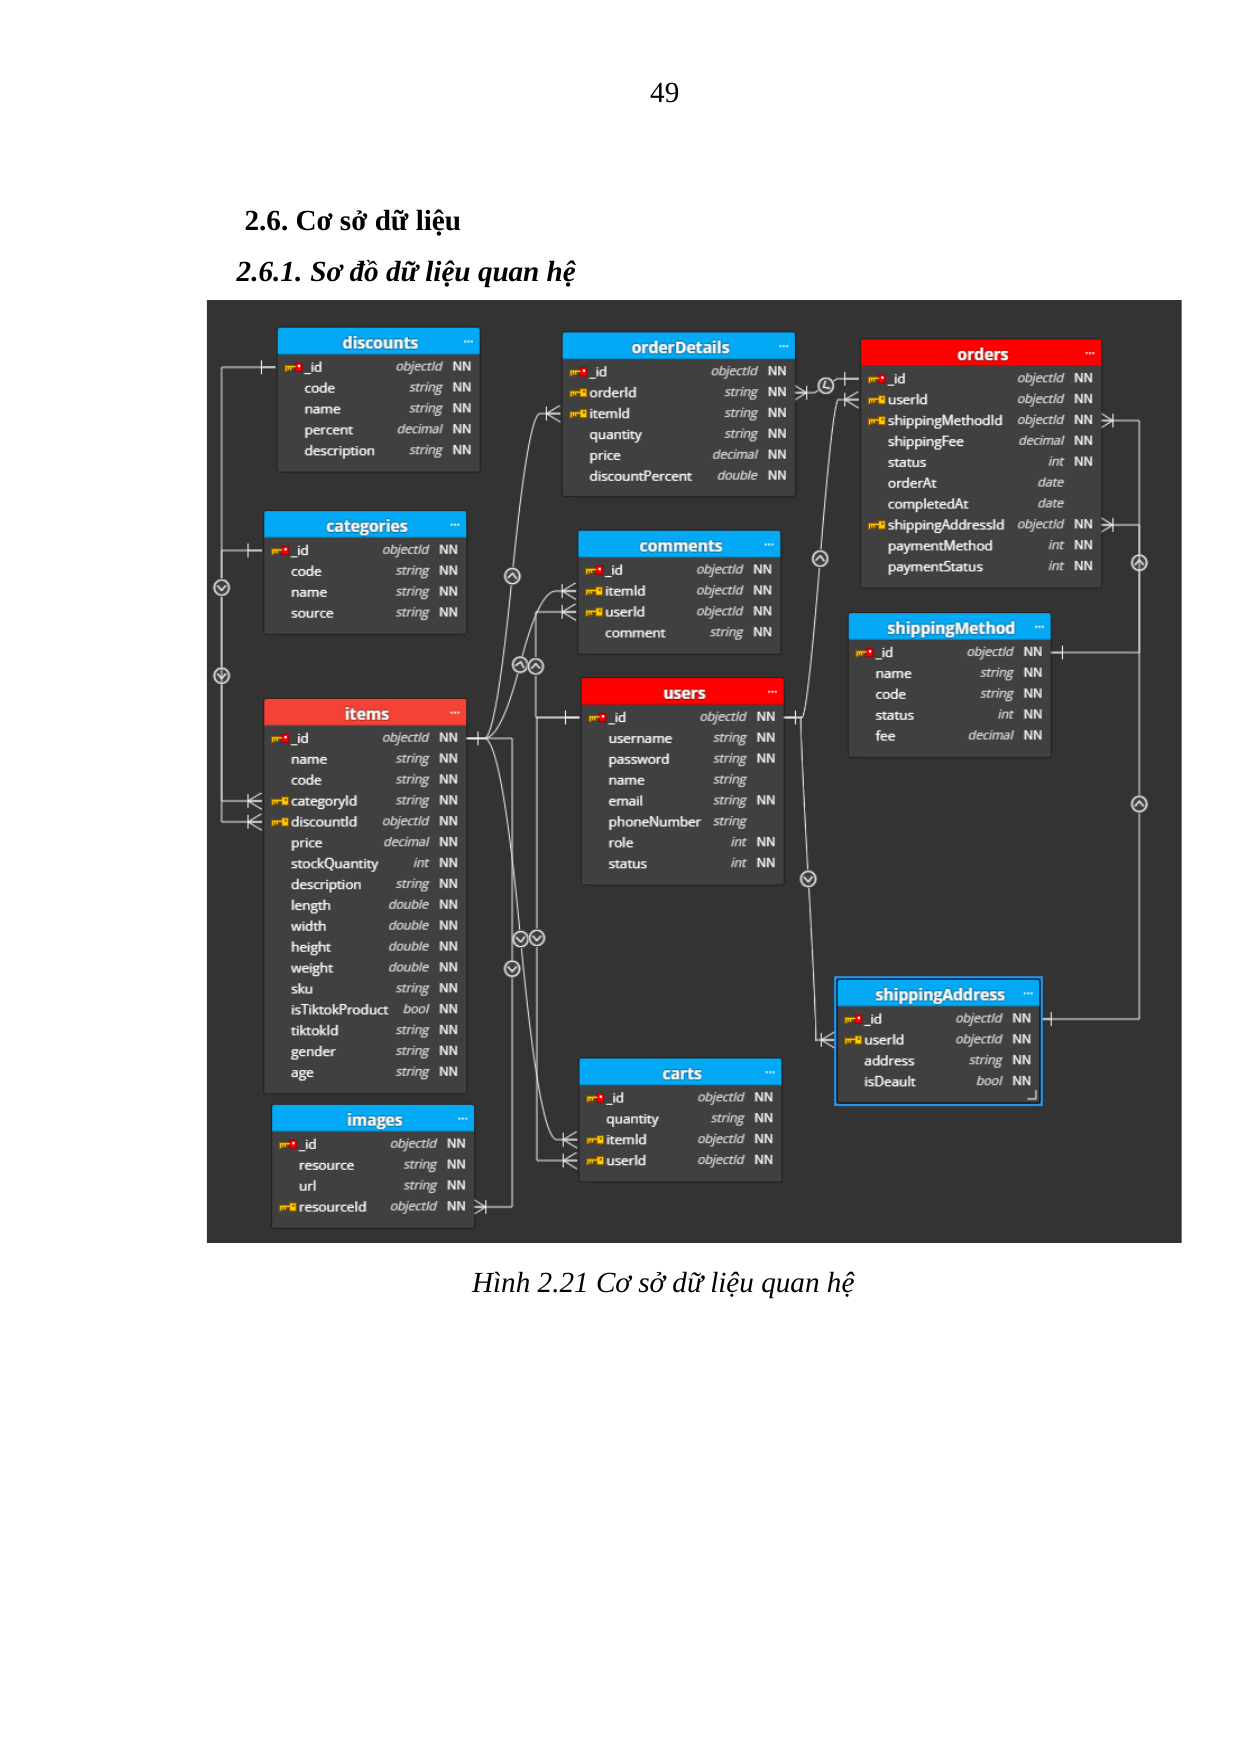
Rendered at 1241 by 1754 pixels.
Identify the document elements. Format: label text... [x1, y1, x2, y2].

picture [206, 300, 1182, 1243]
subtitle Sơ đồ dữ liệu quan hệ [236, 254, 1122, 287]
subtitle Cơ sở dữ liệu [244, 203, 1122, 236]
